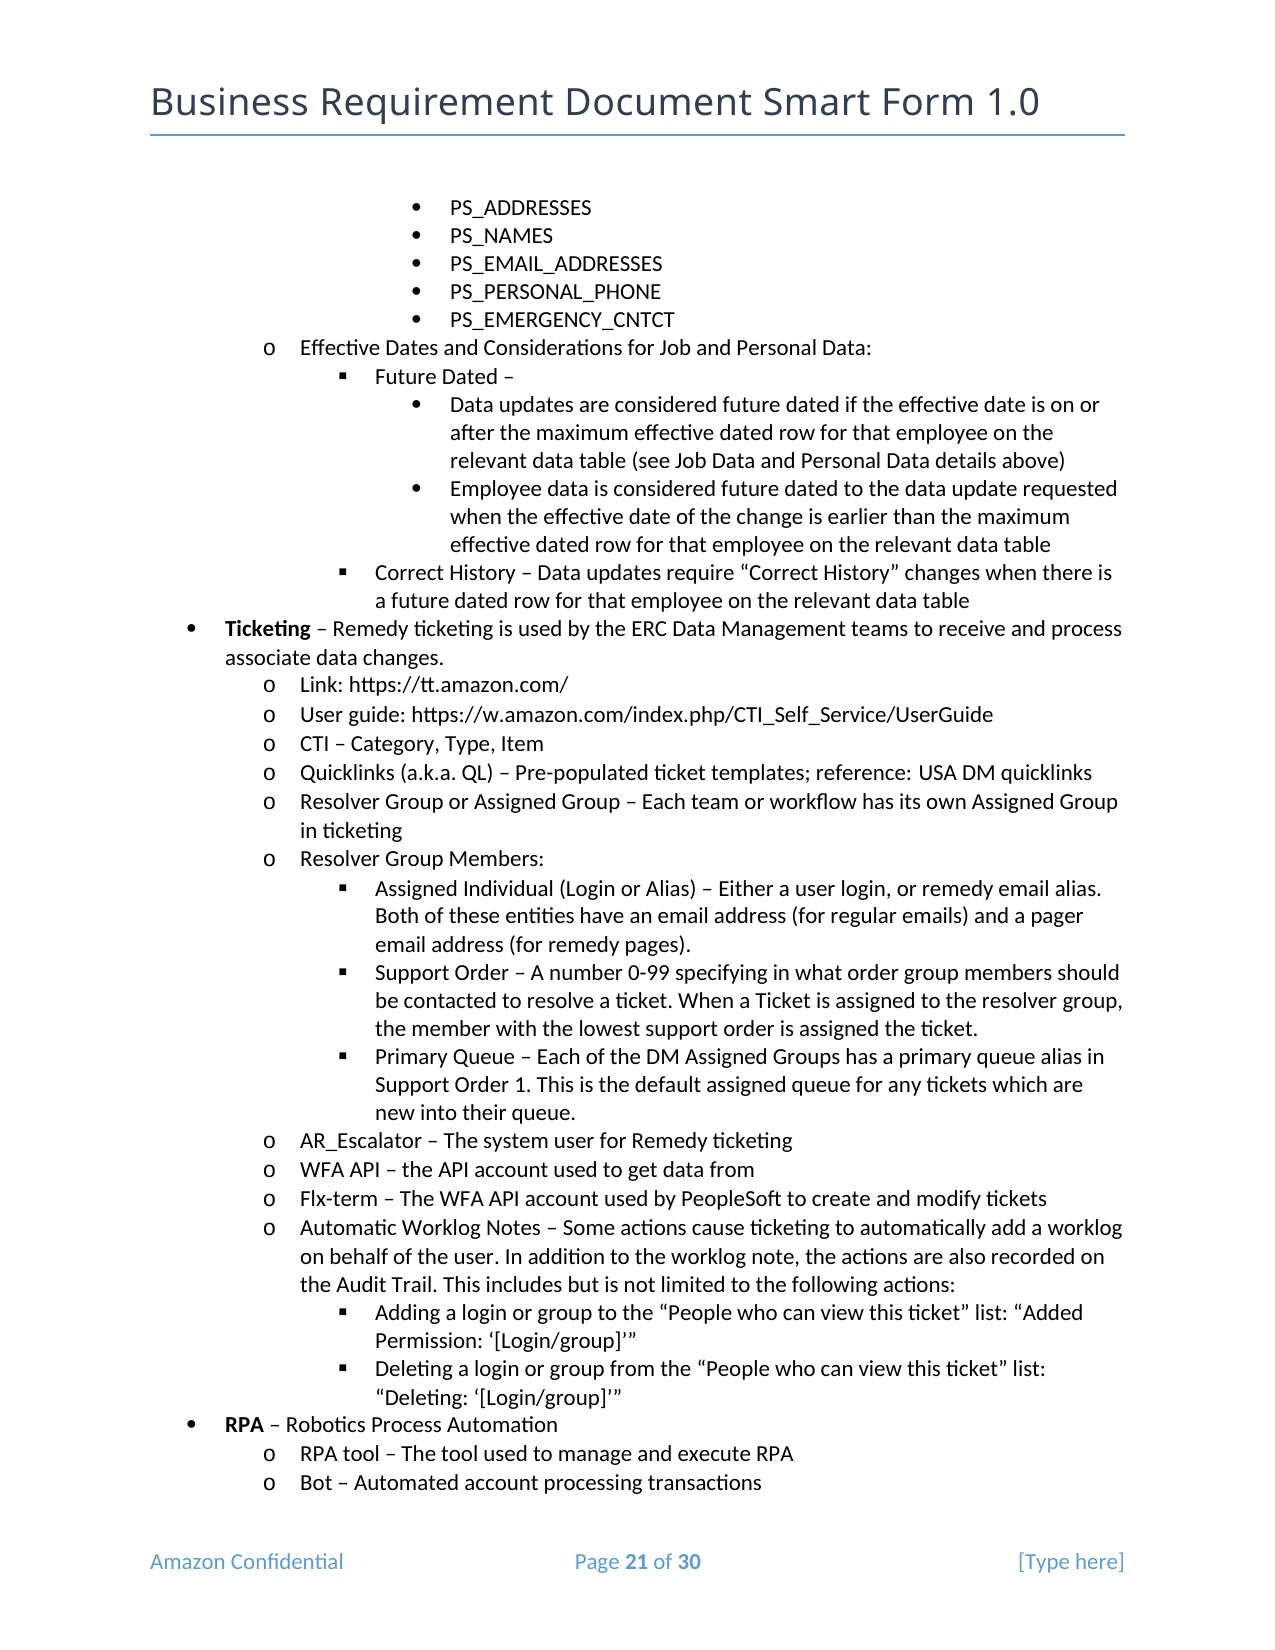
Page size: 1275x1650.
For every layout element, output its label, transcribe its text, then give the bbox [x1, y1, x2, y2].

list Resolver Group Members: [262, 844, 1125, 874]
list Data updates are considered future dated if the effective date is on or after the maximum effective dated row for that employee on the relevant data table (see Job Data and Personal Data details above) [412, 390, 1125, 474]
list Ticketing – Remedy ticketing is used by the ERC Data Management teams to receive and process associate data changes. [187, 614, 1125, 671]
list Deleting a login or group from the “People who can view this ticket” list: “Deleting: ‘[Login/group]’” [337, 1354, 1125, 1411]
list User guide: https://w.amazon.com/index.php/CTI_Self_Service/UserGuide [262, 700, 1125, 729]
list Bot – Automated account processing transactions [262, 1468, 1125, 1497]
list PS_ADDRESSES [412, 193, 1125, 221]
list Future Dated – [337, 362, 1125, 390]
list PS_EMAIL_ADDRESSES [412, 249, 1125, 277]
list Employee data is considered future dated to the data update requested when the effective date of the change is earlier than the maximum effective dated row for that employee on the relevant data table [412, 474, 1125, 558]
list Link: https://tt.amazon.com/ [262, 671, 1125, 700]
list Adding a login or group to the “People who can view this ticket” list: “Added Permission: ‘[Login/group]’” [337, 1298, 1125, 1354]
list WFA API – the API account used to get data from [262, 1155, 1125, 1184]
list RPA – Robotics Process Automation [187, 1411, 1125, 1439]
list PS_PERSONAL_PHONE [412, 277, 1125, 305]
list PS_NAMES [412, 221, 1125, 249]
list Quicklinks (a.k.a. QL) – Pre-populated ticket templates; reference: USA DM quicklinks [262, 758, 1125, 787]
list CTI – Category, Type, Item [262, 729, 1125, 758]
list AR_Escalator – The system user for Remedy ticketing [262, 1126, 1125, 1155]
list PS_EMERGENCY_CNTCT [412, 305, 1125, 333]
list RPA tool – The tool used to manage and execute RPA [262, 1439, 1125, 1468]
list Assigned Individual (Login or Alias) – Either a user login, or remedy email alias. Both of these entities have an email address (for regular emails) and a pager email address (for remedy pages). [337, 874, 1125, 958]
list Effective Dates and Considerations for Job and Personal Data: [262, 333, 1125, 362]
list Correct History – Data updates require “Correct History” changes when there is a future dated row for that employee on the relevant data table [337, 558, 1125, 614]
list Automatic Worklog Notes – Some actions cause ticketing to automatically add a worklog on behalf of the user. In addition to the worklog note, the actions are also recorded on the Audit Trail. This includes but is not limited to the following actions: [262, 1213, 1125, 1298]
list Resolver Group or Assigned Group – Each team or workflow has its own Assigned Group in ticketing [262, 787, 1125, 844]
list Support Order – A number 0-99 specifying in what order group members should be contacted to resolve a ticket. When a Ticket is assigned to the resolver group, the member with the lowest support order is assigned the ticket. [337, 958, 1125, 1042]
list Primary Queue – Each of the DM Assigned Groups has a primary queue alias in Support Order 1. This is the default assigned queue for any tickets which are new into their queue. [337, 1042, 1125, 1126]
list Flx-term – The WFA API account used by PeopleSoft to create and modify tickets [262, 1184, 1125, 1213]
